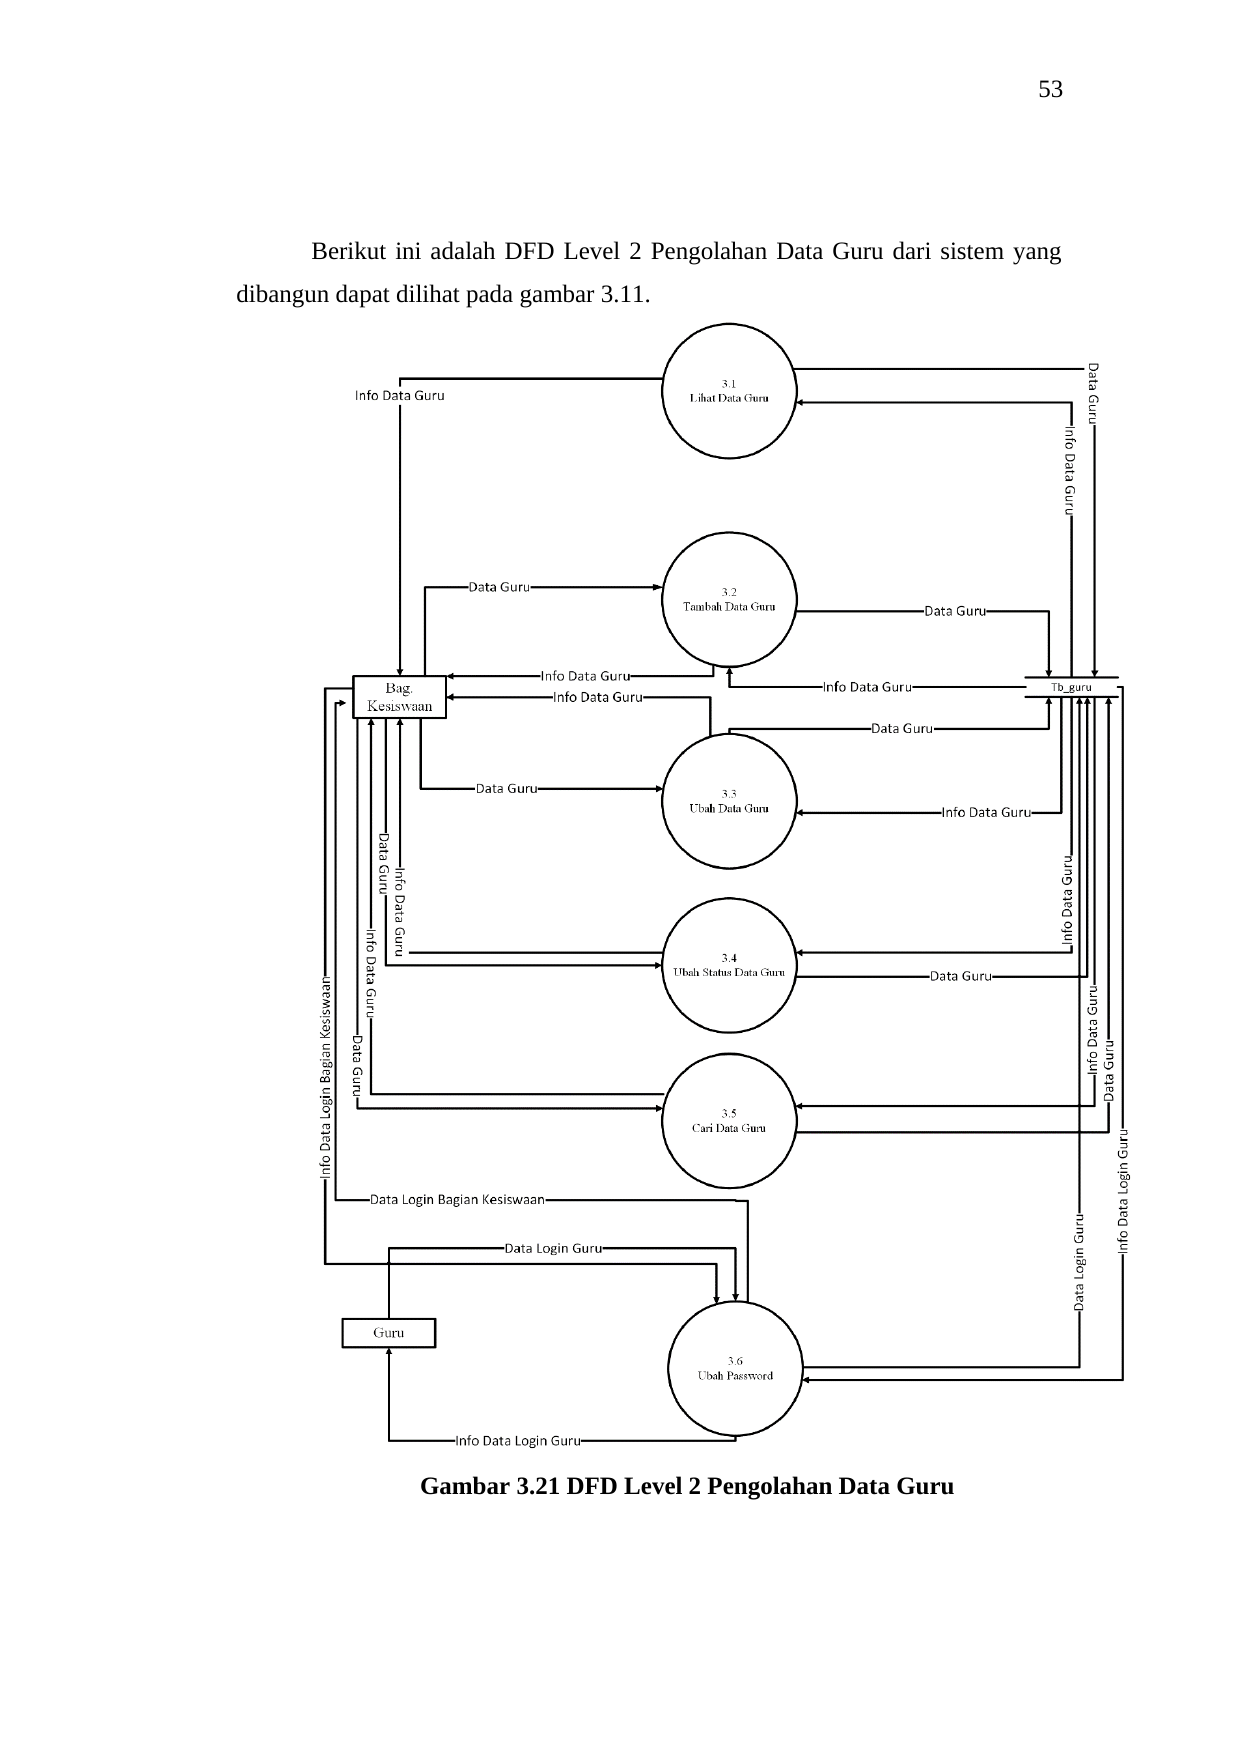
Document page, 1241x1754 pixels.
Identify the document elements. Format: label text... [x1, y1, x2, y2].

picture [311, 322, 1138, 1457]
text Berikut ini adalah DFD Level 2 Pengolahan Data Guru dari sistem yang dibangun dapat dilihat pada gambar 3.11. [236, 236, 1063, 308]
